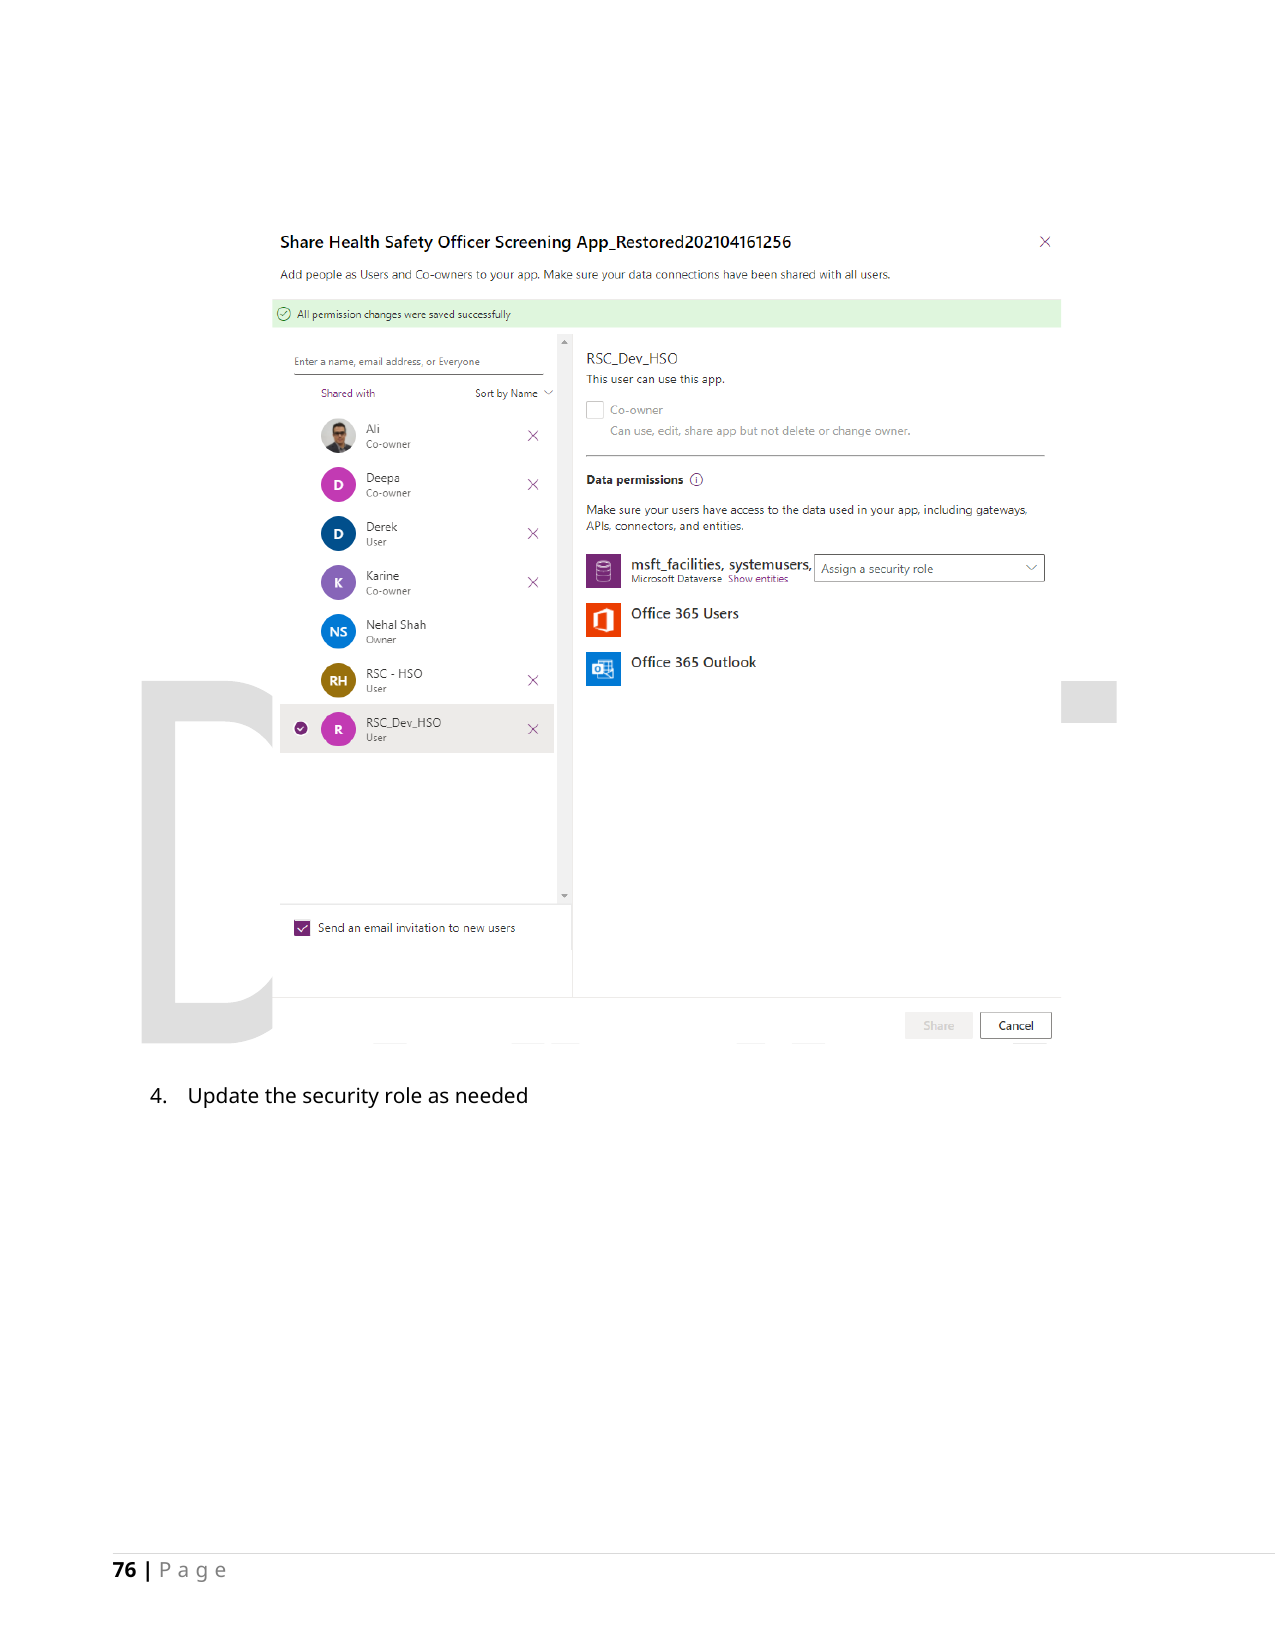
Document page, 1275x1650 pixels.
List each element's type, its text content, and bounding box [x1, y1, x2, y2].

list Update the security role as needed [150, 1081, 1146, 1109]
picture [272, 225, 1062, 1043]
